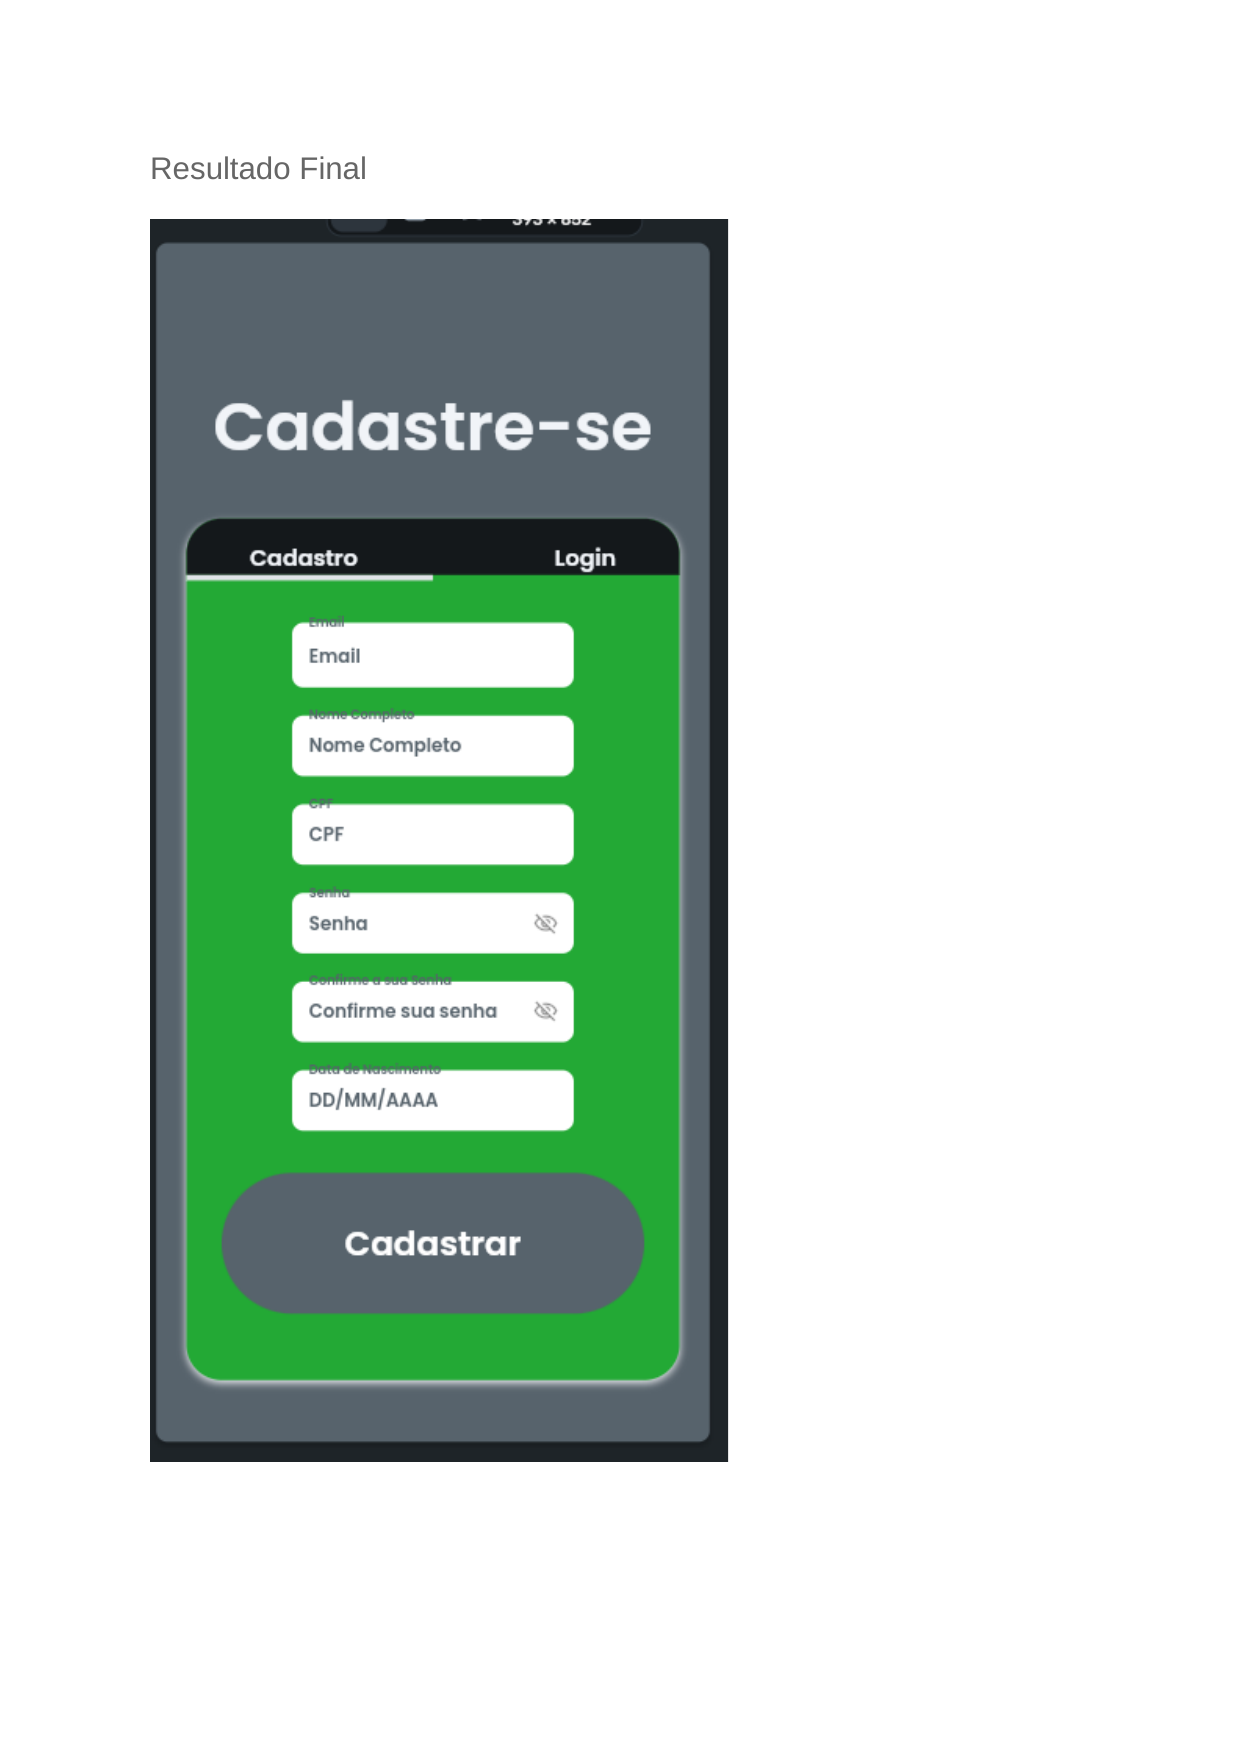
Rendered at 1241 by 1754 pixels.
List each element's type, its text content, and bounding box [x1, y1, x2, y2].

subtitle Resultado Final [150, 150, 1094, 186]
picture [150, 219, 729, 1462]
